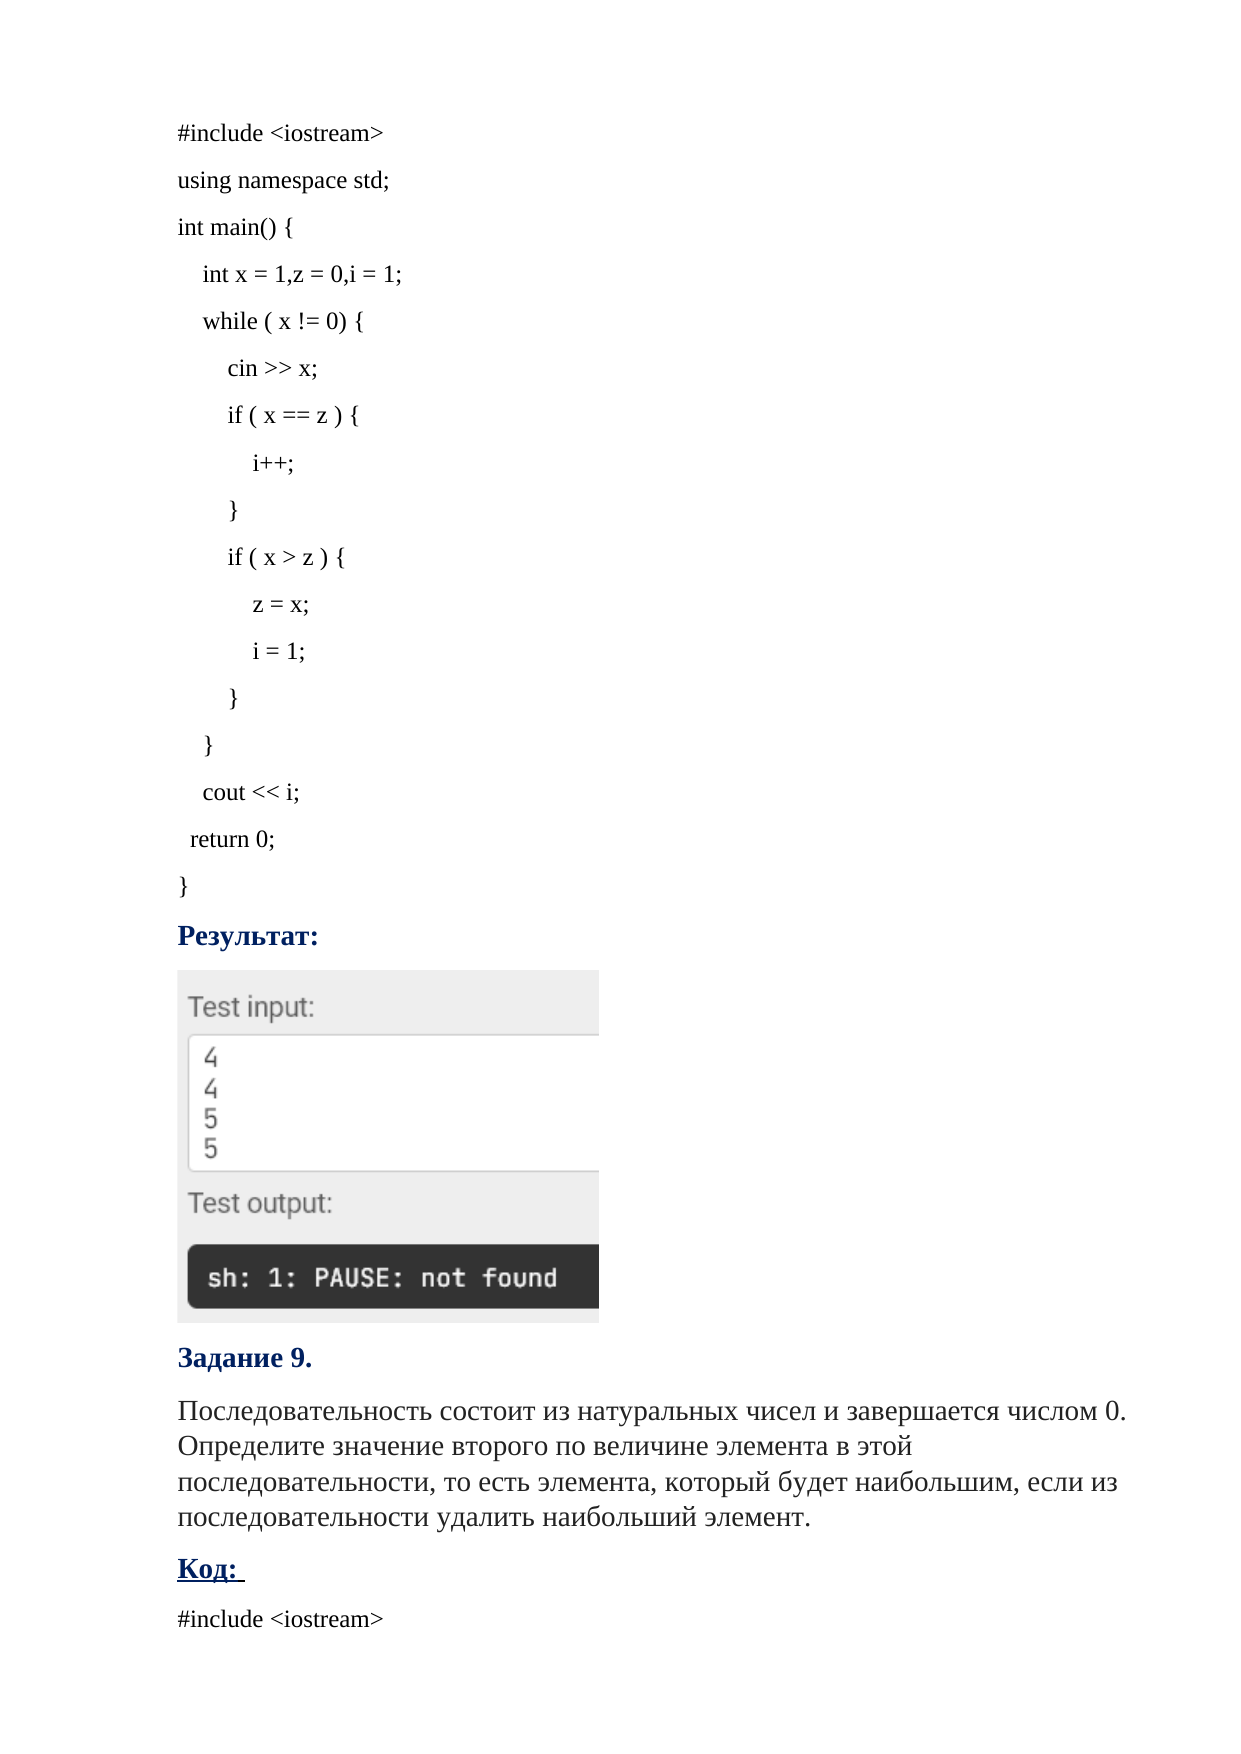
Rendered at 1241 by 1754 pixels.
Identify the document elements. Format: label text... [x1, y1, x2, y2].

text } [177, 730, 1152, 759]
text } [177, 871, 1152, 900]
text Код: [177, 1551, 1152, 1585]
text int x = 1,z = 0,i = 1; [177, 259, 1152, 288]
text Задание 9. [177, 1341, 1152, 1374]
text z = x; [177, 589, 1152, 618]
text int main() { [177, 212, 1152, 241]
text cout << i; [177, 777, 1152, 806]
text Последовательность состоит из натуральных чисел и завершается числом 0. Определите значение второго по величине элемента в этой последовательности, то есть элемента, который будет наибольшим, если из последовательности удалить наибольший элемент. [177, 1393, 1152, 1533]
text i++; [177, 448, 1152, 476]
text i = 1; [177, 636, 1152, 665]
text Результат: [177, 918, 1152, 952]
text } [177, 683, 1152, 712]
text #include <iostream> [177, 1604, 1152, 1632]
text if ( x > z ) { [177, 542, 1152, 571]
text } [177, 495, 1152, 523]
text #include <iostream> [177, 118, 1152, 147]
text if ( x == z ) { [177, 401, 1152, 429]
text return 0; [177, 824, 1152, 853]
text cin >> x; [177, 353, 1152, 382]
picture [177, 970, 599, 1323]
text using namespace std; [177, 165, 1152, 194]
text while ( x != 0) { [177, 306, 1152, 335]
